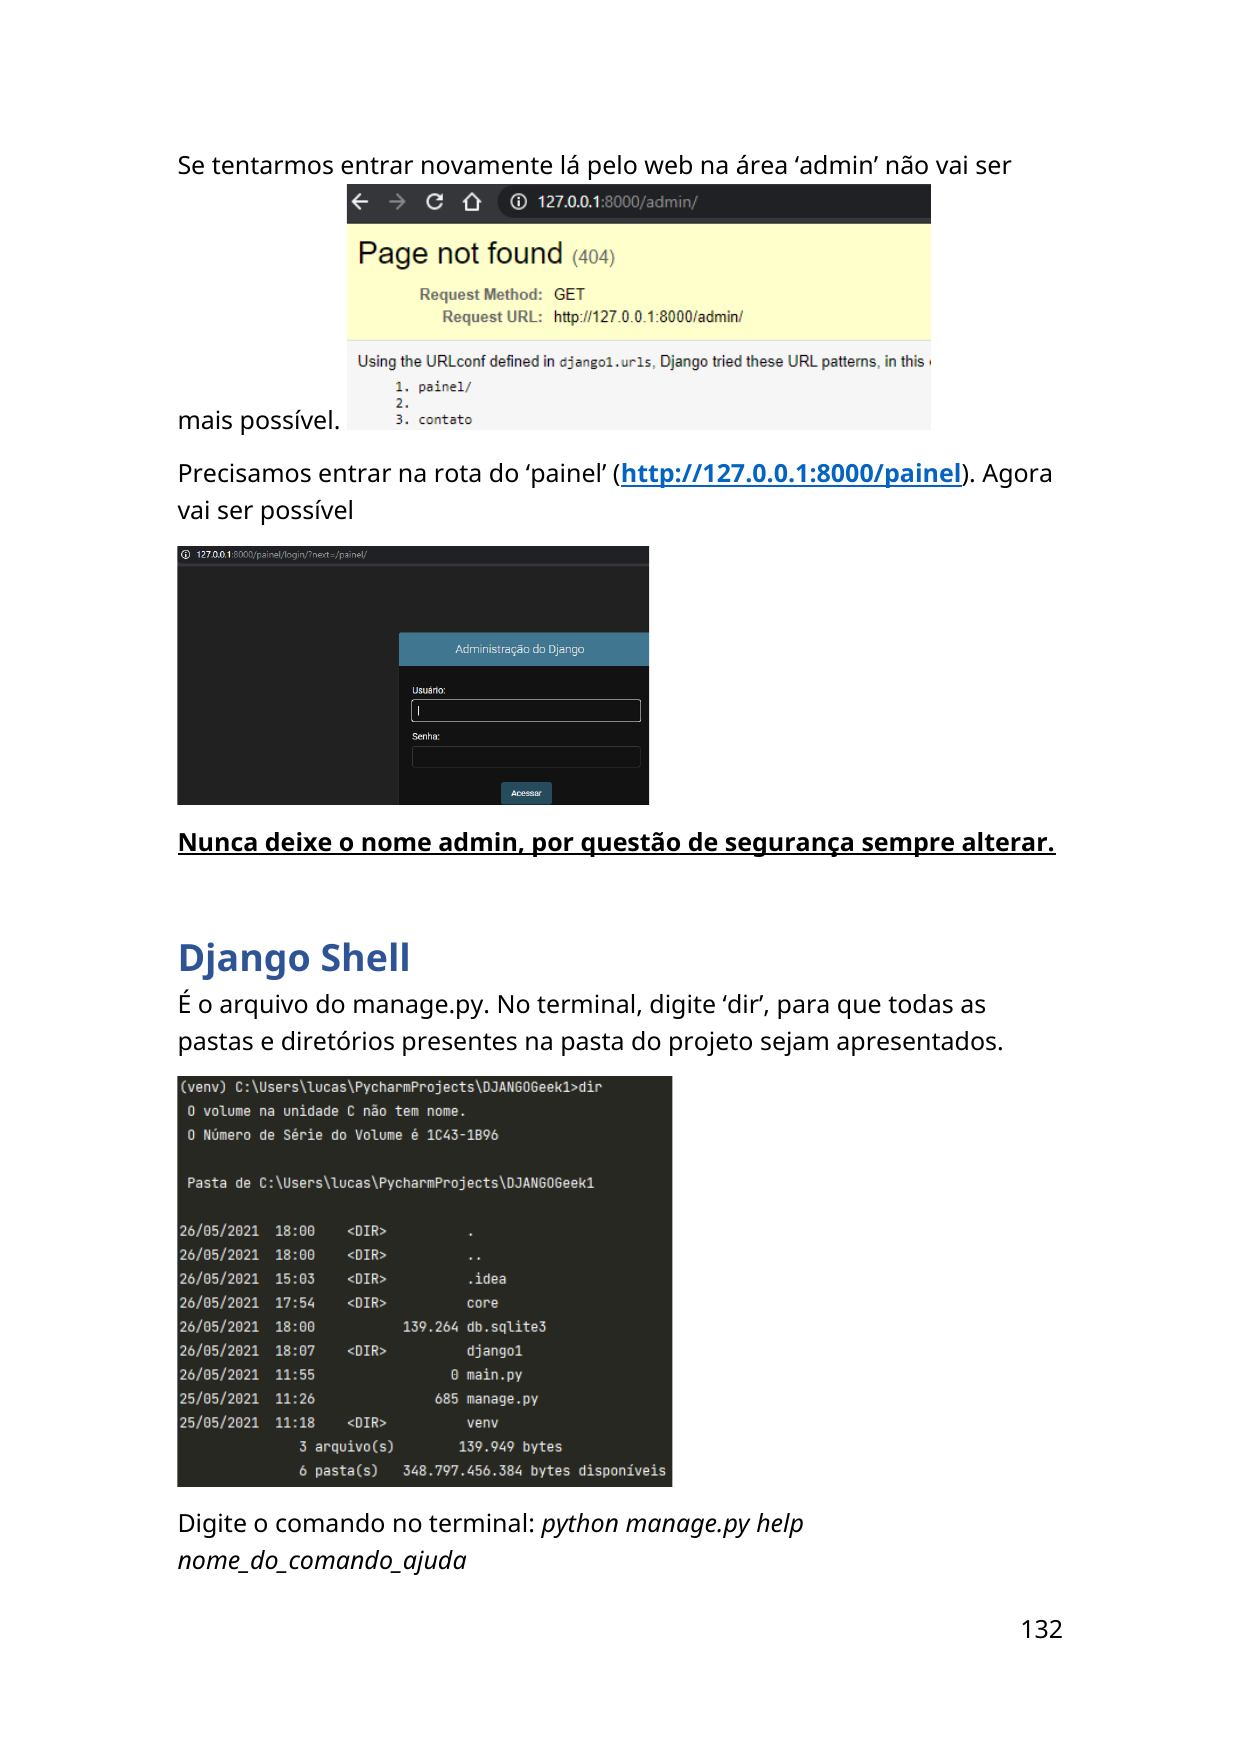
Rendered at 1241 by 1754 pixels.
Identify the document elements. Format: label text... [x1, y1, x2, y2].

picture [177, 1076, 673, 1487]
picture [177, 546, 650, 805]
subtitle Django Shell [177, 931, 1063, 982]
text É o arquivo do manage.py. No terminal, digite ‘dir’, para que todas as pastas e diretórios presentes na pasta do projeto sejam apresentados. [177, 986, 1063, 1057]
text Precisamos entrar na rota do ‘painel’ (http://127.0.0.1:8000/painel). Agora vai ser possível [177, 456, 1063, 527]
text Nunca deixe o nome admin, por questão de segurança sempre alterar. [177, 824, 1063, 858]
text Digite o comando no terminal: python manage.py help nome_do_comando_ajuda [177, 1506, 1063, 1577]
picture [346, 184, 931, 430]
